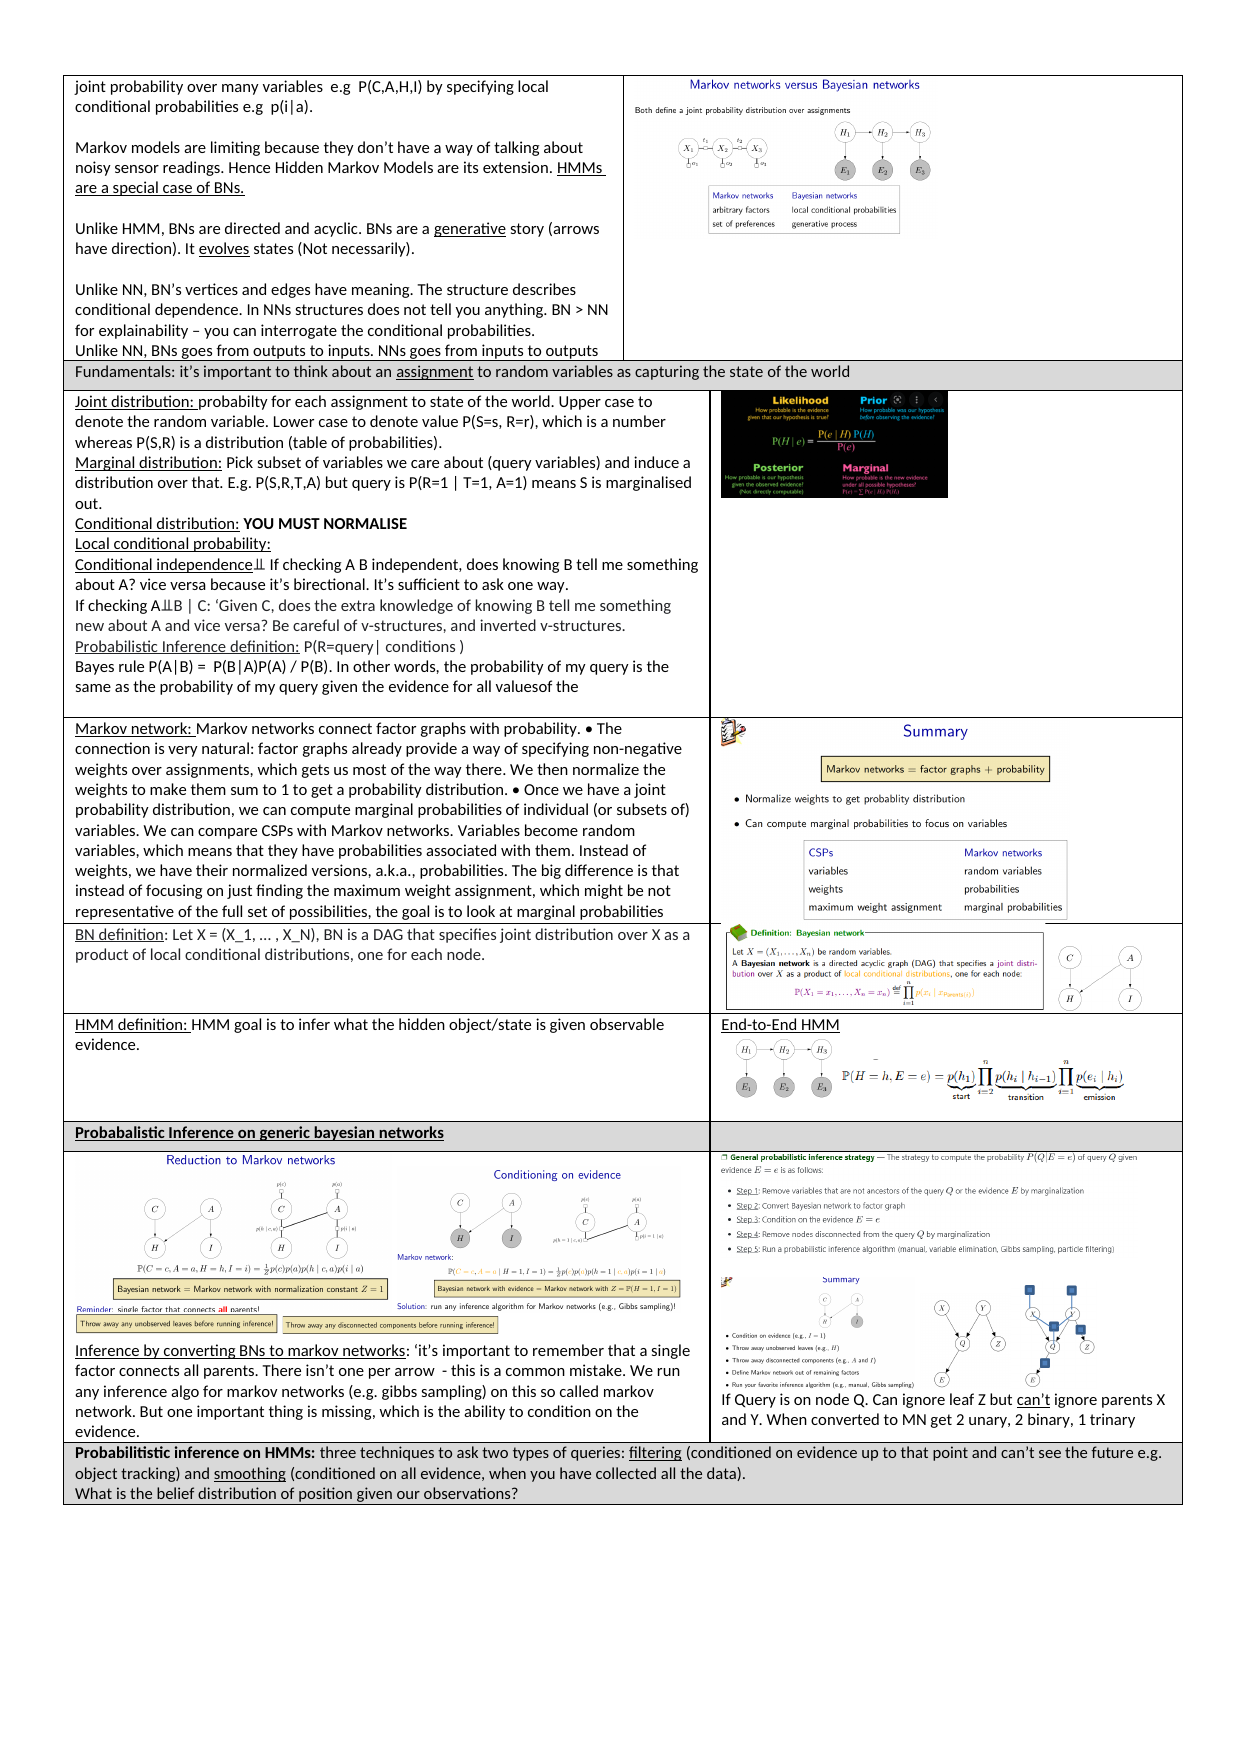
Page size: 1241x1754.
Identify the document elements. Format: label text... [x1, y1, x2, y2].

table_cell [711, 1122, 1182, 1151]
table_cell If Query is on node Q. Can ignore leaf Z but can’t ignore parents X and Y. When converted to MN get 2 unary, 2 binary, 1 trinary [711, 1152, 1182, 1442]
picture [721, 718, 1070, 1013]
table_cell [711, 924, 721, 1013]
picture [721, 1277, 915, 1389]
picture [721, 391, 948, 498]
table_cell [711, 391, 1182, 717]
table_cell Markov network: Markov networks connect factor graphs with probability. • The connection is very natural: factor graphs already provide a way of specifying non-negative weights over assignments, which gets us most of the way there. We then normalize the weights to make them sum to 1 to get a probability distribution. • Once we have a joint probability distribution, we can compute marginal probabilities of individual (or subsets of) variables. We can compare CSPs with Markov networks. Variables become random variables, which means that they have probabilities associated with them. Instead of weights, we have their normalized versions, a.k.a., probabilities. The big difference is that instead of focusing on just finding the maximum weight assignment, which might be not representative of the full set of possibilities, the goal is to look at marginal probabilities [64, 718, 709, 923]
table_cell Probabalistic Inference on generic bayesian networks [64, 1122, 709, 1151]
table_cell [624, 76, 1182, 360]
picture [721, 1152, 1139, 1258]
table_cell Inference by converting BNs to markov networks: ‘it’s important to remember that a single factor connects all parents. There isn’t one per arrow - this is a common mistake. We run any inference algo for markov networks (e.g. gibbs sampling) on this so called markov network. But one important thing is missing, which is the ability to condition on the evidence. [64, 1152, 709, 1442]
table_cell BN definition: Let X = (X_1, … , X_N), BN is a DAG that specifies joint distribution over X as a product of local conditional distributions, one for each node. [64, 924, 709, 1013]
table_cell Probabilitistic inference on HMMs: three techniques to ask two types of queries: filtering (conditioned on evidence up to that point and can’t see the future e.g. object tracking) and smoothing (conditioned on all evidence, when you have collected all the data). What is the belief distribution of position given our observations? [64, 1443, 1182, 1504]
table_cell HMM definition: HMM goal is to infer what the hidden object/state is given observable evidence. [64, 1014, 709, 1121]
picture [920, 1281, 1097, 1389]
table_cell [711, 718, 721, 923]
table_cell End-to-End HMM [711, 1014, 1182, 1121]
table_cell [1046, 924, 1182, 1013]
table_cell Fundamentals: it’s important to think about an assignment to random variables as capturing the state of the world [64, 361, 1182, 390]
table_cell [1070, 718, 1182, 923]
picture [721, 1034, 1138, 1101]
picture [397, 1166, 682, 1313]
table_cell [64, 76, 623, 360]
picture [634, 76, 939, 239]
picture [75, 1152, 499, 1334]
picture [1050, 945, 1144, 1013]
table_cell Joint distribution: probabilty for each assignment to state of the world. Upper case to denote the random variable. Lower case to denote value P(S=s, R=r), which is a number whereas P(S,R) is a distribution (table of probabilities). Marginal distribution: Pick subset of variables we care about (query variables) and induce a distribution over that. E.g. P(S,R,T,A) but query is P(R=1 | T=1, A=1) means S is marginalised out. Conditional distribution: YOU MUST NORMALISE Local conditional probability: Conditional independence⫫ If checking A B independent, does knowing B tell me something about A? vice versa because it’s birectional. It’s sufficient to ask one way. If checking A⫫B | C: ‘Given C, does the extra knowledge of knowing B tell me something new about A and vice versa? Be careful of v-structures, and inverted v-structures. Probabilistic Inference definition: P(R=query| conditions ) Bayes rule P(A|B) = P(B|A)P(A) / P(B). In other words, the probability of my query is the same as the probability of my query given the evidence for all valuesof the [64, 391, 709, 717]
